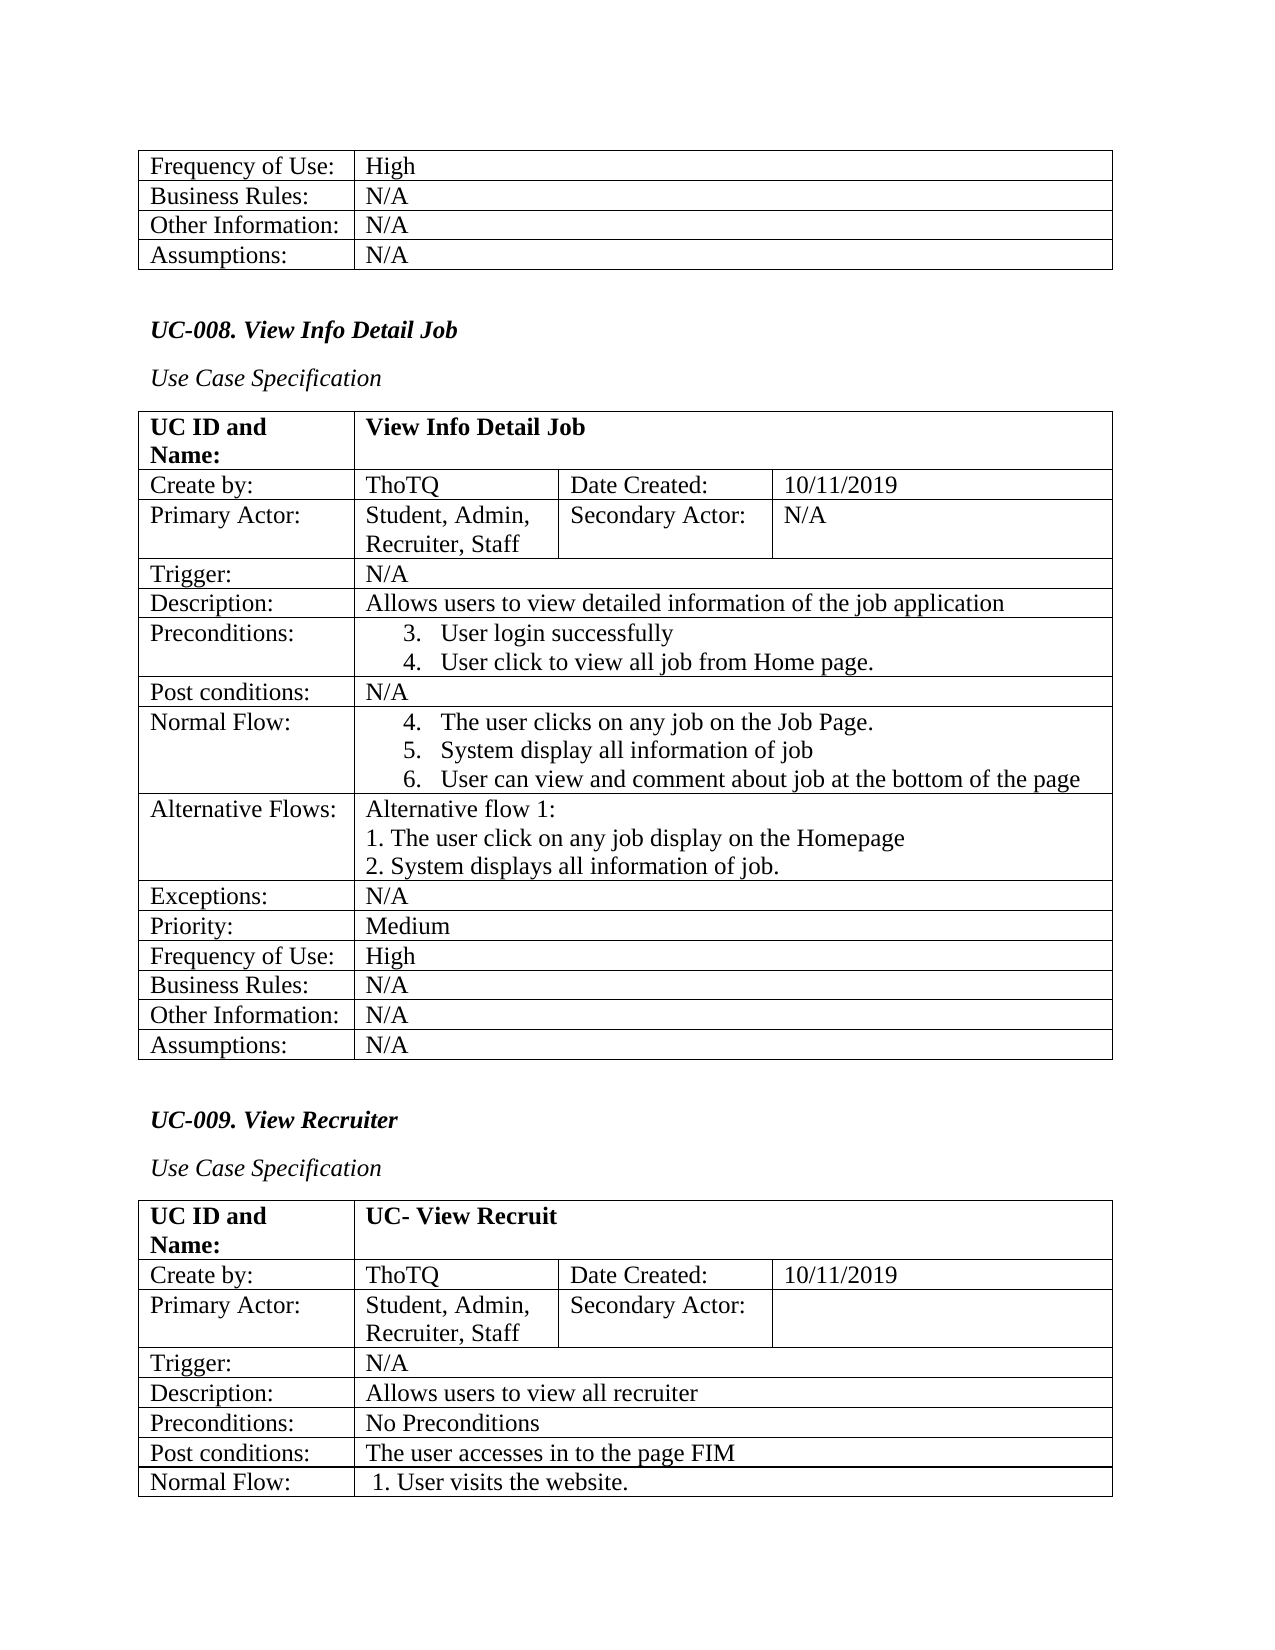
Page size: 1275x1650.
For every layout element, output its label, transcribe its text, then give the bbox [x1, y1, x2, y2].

table_header UC- View Recruit [355, 1201, 1112, 1259]
table_cell Preconditions: [139, 1408, 354, 1437]
table_cell N/A [355, 211, 1112, 239]
table_cell Post conditions: [139, 1438, 354, 1466]
table_cell 10/11/2019 [773, 470, 1112, 499]
table_cell Trigger: [139, 1348, 354, 1377]
table_cell 10/11/2019 [773, 1260, 1112, 1289]
table_cell N/A [355, 240, 1112, 269]
table_cell ThoTQ [355, 470, 558, 499]
table_header View Info Detail Job [355, 412, 1112, 469]
text Use Case Specification [150, 363, 1125, 392]
table_cell Description: [139, 589, 354, 617]
table_cell Primary Actor: [139, 1290, 354, 1347]
table_header UC ID and Name: [139, 1201, 354, 1259]
table_cell Secondary Actor: [559, 500, 772, 558]
table_cell N/A [355, 881, 1112, 910]
table_cell Normal Flow: [139, 1468, 354, 1496]
table_cell Other Information: [139, 1000, 354, 1029]
table_cell N/A [355, 559, 1112, 587]
table_cell High [355, 941, 1112, 969]
table_cell The user accesses in to the page FIM [355, 1438, 1112, 1466]
table_cell N/A [773, 500, 1112, 558]
table_cell Date Created: [559, 470, 772, 499]
table_cell N/A [355, 1348, 1112, 1377]
table_cell Description: [139, 1378, 354, 1407]
table_cell Student, Admin, Recruiter, Staff [355, 1290, 558, 1347]
table_cell Business Rules: [139, 181, 354, 209]
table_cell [355, 1468, 1112, 1496]
table_cell Student, Admin, Recruiter, Staff [355, 500, 558, 558]
table_cell [773, 1290, 1112, 1347]
table_cell ThoTQ [355, 1260, 558, 1289]
table_cell Allows users to view all recruiter [355, 1378, 1112, 1407]
table_cell Create by: [139, 1260, 354, 1289]
table_cell Frequency of Use: [139, 941, 354, 969]
text Use Case Specification [150, 1153, 1125, 1181]
table_cell No Preconditions [355, 1408, 1112, 1437]
text UC-009. View Recruiter [150, 1105, 1125, 1134]
text UC-008. View Info Detail Job [150, 315, 1125, 344]
table_cell Create by: [139, 470, 354, 499]
table_cell N/A [355, 181, 1112, 209]
table_cell Alternative Flows: [139, 794, 354, 880]
table_cell N/A [355, 971, 1112, 999]
table_cell High [355, 151, 1112, 180]
table_cell N/A [355, 677, 1112, 706]
table_cell The user clicks on any job on the Job Page. System display all information of job User can view and comment about job at the bottom of the page [355, 707, 1112, 793]
table_cell Allows users to view detailed information of the job application [355, 589, 1112, 617]
table_header UC ID and Name: [139, 412, 354, 469]
table_cell Date Created: [559, 1260, 772, 1289]
table_cell Preconditions: [139, 618, 354, 676]
table_cell Alternative flow 1: 1. The user click on any job display on the Homepage 2. System displays all information of job. [355, 794, 1112, 880]
table_cell Secondary Actor: [559, 1290, 772, 1347]
table_cell Frequency of Use: [139, 151, 354, 180]
table_cell Post conditions: [139, 677, 354, 706]
table_cell Normal Flow: [139, 707, 354, 793]
table_cell Assumptions: [139, 1030, 354, 1059]
table_cell Primary Actor: [139, 500, 354, 558]
table_cell User login successfully User click to view all job from Home page. [355, 618, 1112, 676]
table_cell Exceptions: [139, 881, 354, 910]
table_cell N/A [355, 1030, 1112, 1059]
table_cell Trigger: [139, 559, 354, 587]
table_cell Priority: [139, 911, 354, 940]
table_cell Other Information: [139, 211, 354, 239]
table_cell Assumptions: [139, 240, 354, 269]
table_cell N/A [355, 1000, 1112, 1029]
table_cell Medium [355, 911, 1112, 940]
table_cell Business Rules: [139, 971, 354, 999]
